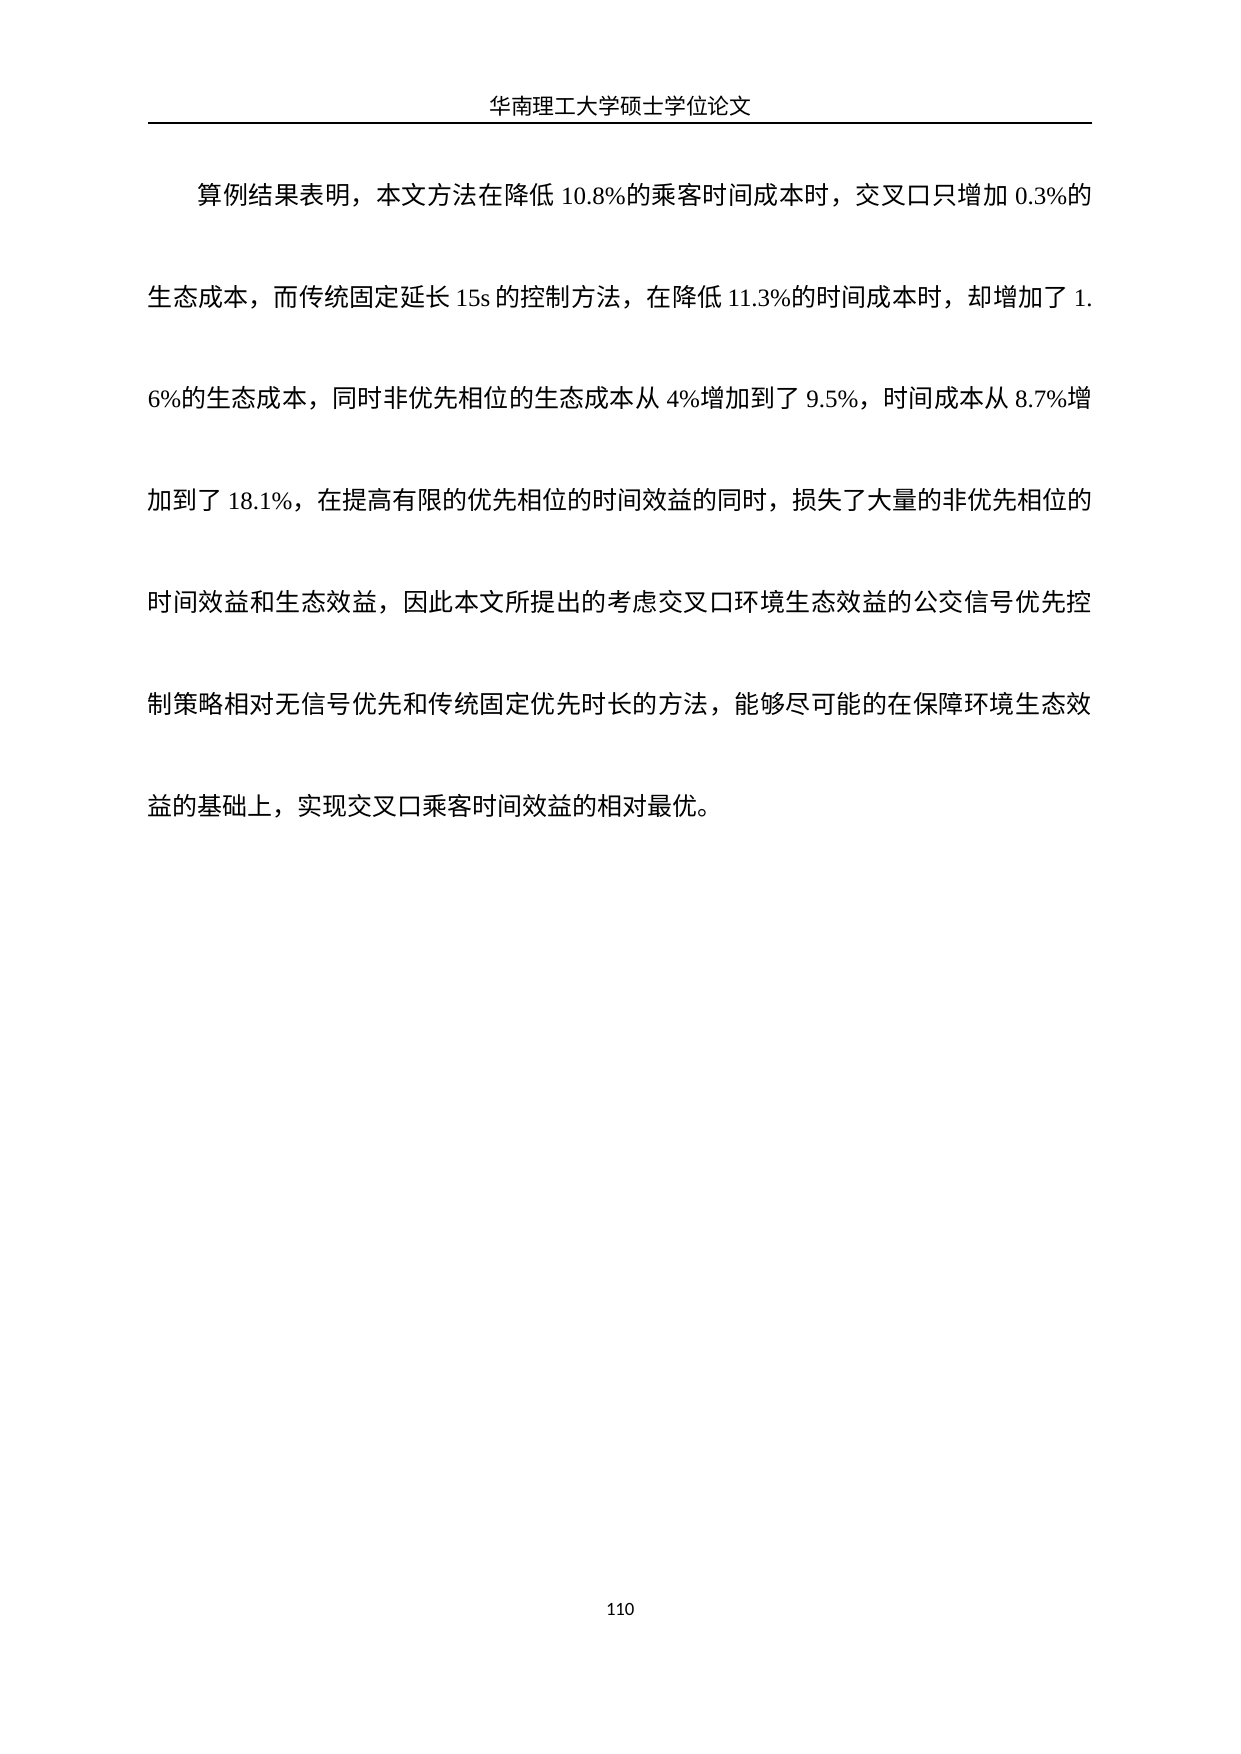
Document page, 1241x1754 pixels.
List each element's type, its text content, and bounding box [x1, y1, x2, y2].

text 算例结果表明，本文方法在降低10.8%的乘客时间成本时，交叉口只增加0.3%的生态成本，而传统固定延长15s的控制方法，在降低11.3%的时间成本时，却增加了1.6%的生态成本，同时非优先相位的生态成本从4%增加到了9.5%，时间成本从8.7%增加到了18.1%，在提高有限的优先相位的时间效益的同时，损失了大量的非优先相位的时间效益和生态效益，因此本文所提出的考虑交叉口环境生态效益的公交信号优先控制策略相对无信号优先和传统固定优先时长的方法，能够尽可能的在保障环境生态效益的基础上，实现交叉口乘客时间效益的相对最优。 [148, 159, 1092, 838]
